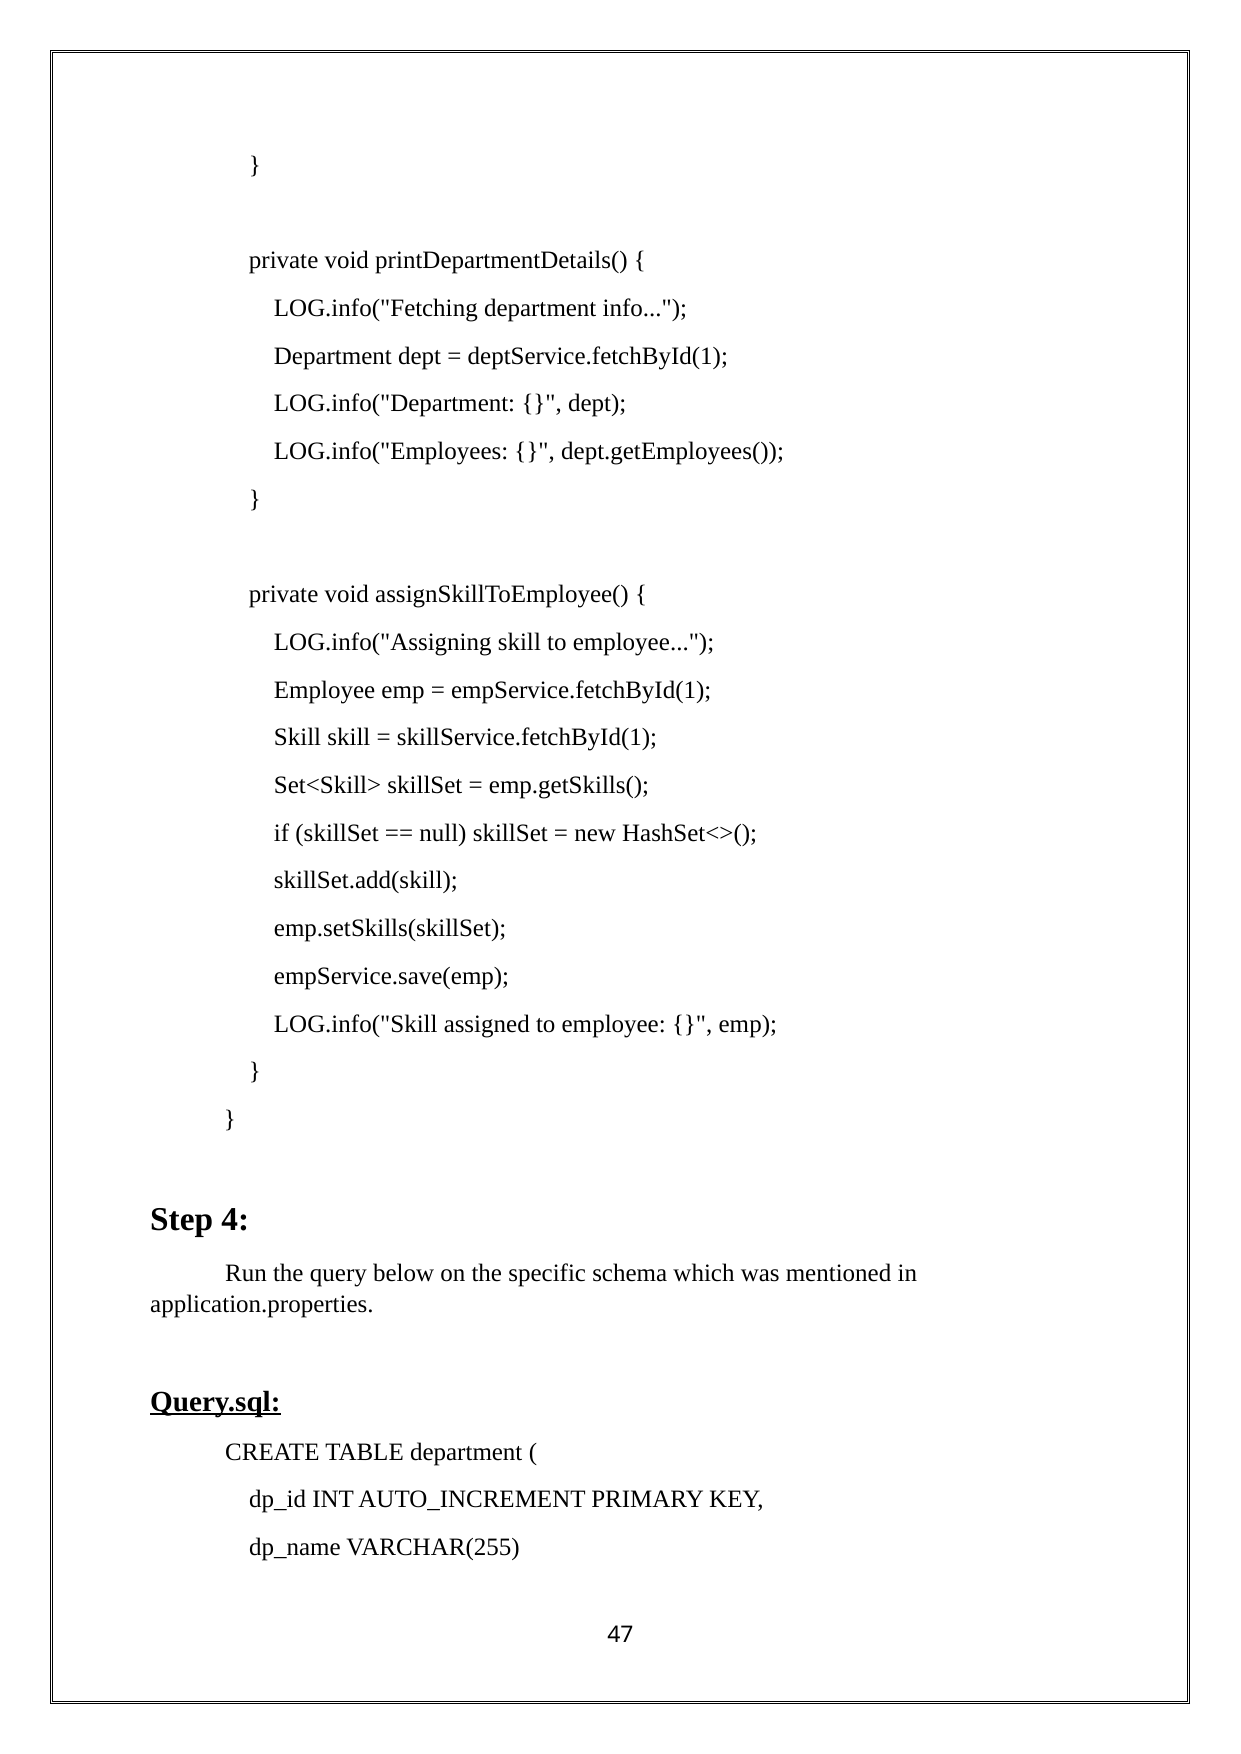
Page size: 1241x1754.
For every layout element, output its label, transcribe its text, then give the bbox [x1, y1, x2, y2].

text } [150, 150, 1090, 179]
text Department dept = deptService.fetchById(1); [150, 341, 1090, 369]
text } [150, 484, 1090, 513]
text CREATE TABLE department ( [150, 1437, 1090, 1466]
text LOG.info("Assigning skill to employee..."); [150, 627, 1090, 656]
text dp_id INT AUTO_INCREMENT PRIMARY KEY, [224, 1484, 1090, 1513]
text Query.sql: [150, 1384, 1090, 1418]
text Set<Skill> skillSet = emp.getSkills(); [150, 770, 1090, 799]
text private void printDepartmentDetails() { [150, 245, 1090, 274]
text dp_name VARCHAR(255) [224, 1532, 1090, 1561]
text Employee emp = empService.fetchById(1); [150, 675, 1090, 703]
text skillSet.add(skill); [150, 866, 1090, 894]
text private void assignSkillToEmployee() { [150, 579, 1090, 608]
text Run the query below on the specific schema which was mentioned in application.properties. [150, 1258, 1090, 1317]
text } [150, 1056, 1090, 1085]
text } [150, 1104, 1090, 1133]
text empService.save(emp); [150, 961, 1090, 990]
text LOG.info("Department: {}", dept); [150, 388, 1090, 417]
text emp.setSkills(skillSet); [150, 913, 1090, 942]
text Skill skill = skillService.fetchById(1); [150, 722, 1090, 751]
text LOG.info("Employees: {}", dept.getEmployees()); [150, 436, 1090, 465]
text LOG.info("Fetching department info..."); [150, 293, 1090, 322]
text Step 4: [150, 1199, 1090, 1238]
text if (skillSet == null) skillSet = new HashSet<>(); [150, 818, 1090, 847]
text LOG.info("Skill assigned to employee: {}", emp); [150, 1009, 1090, 1037]
